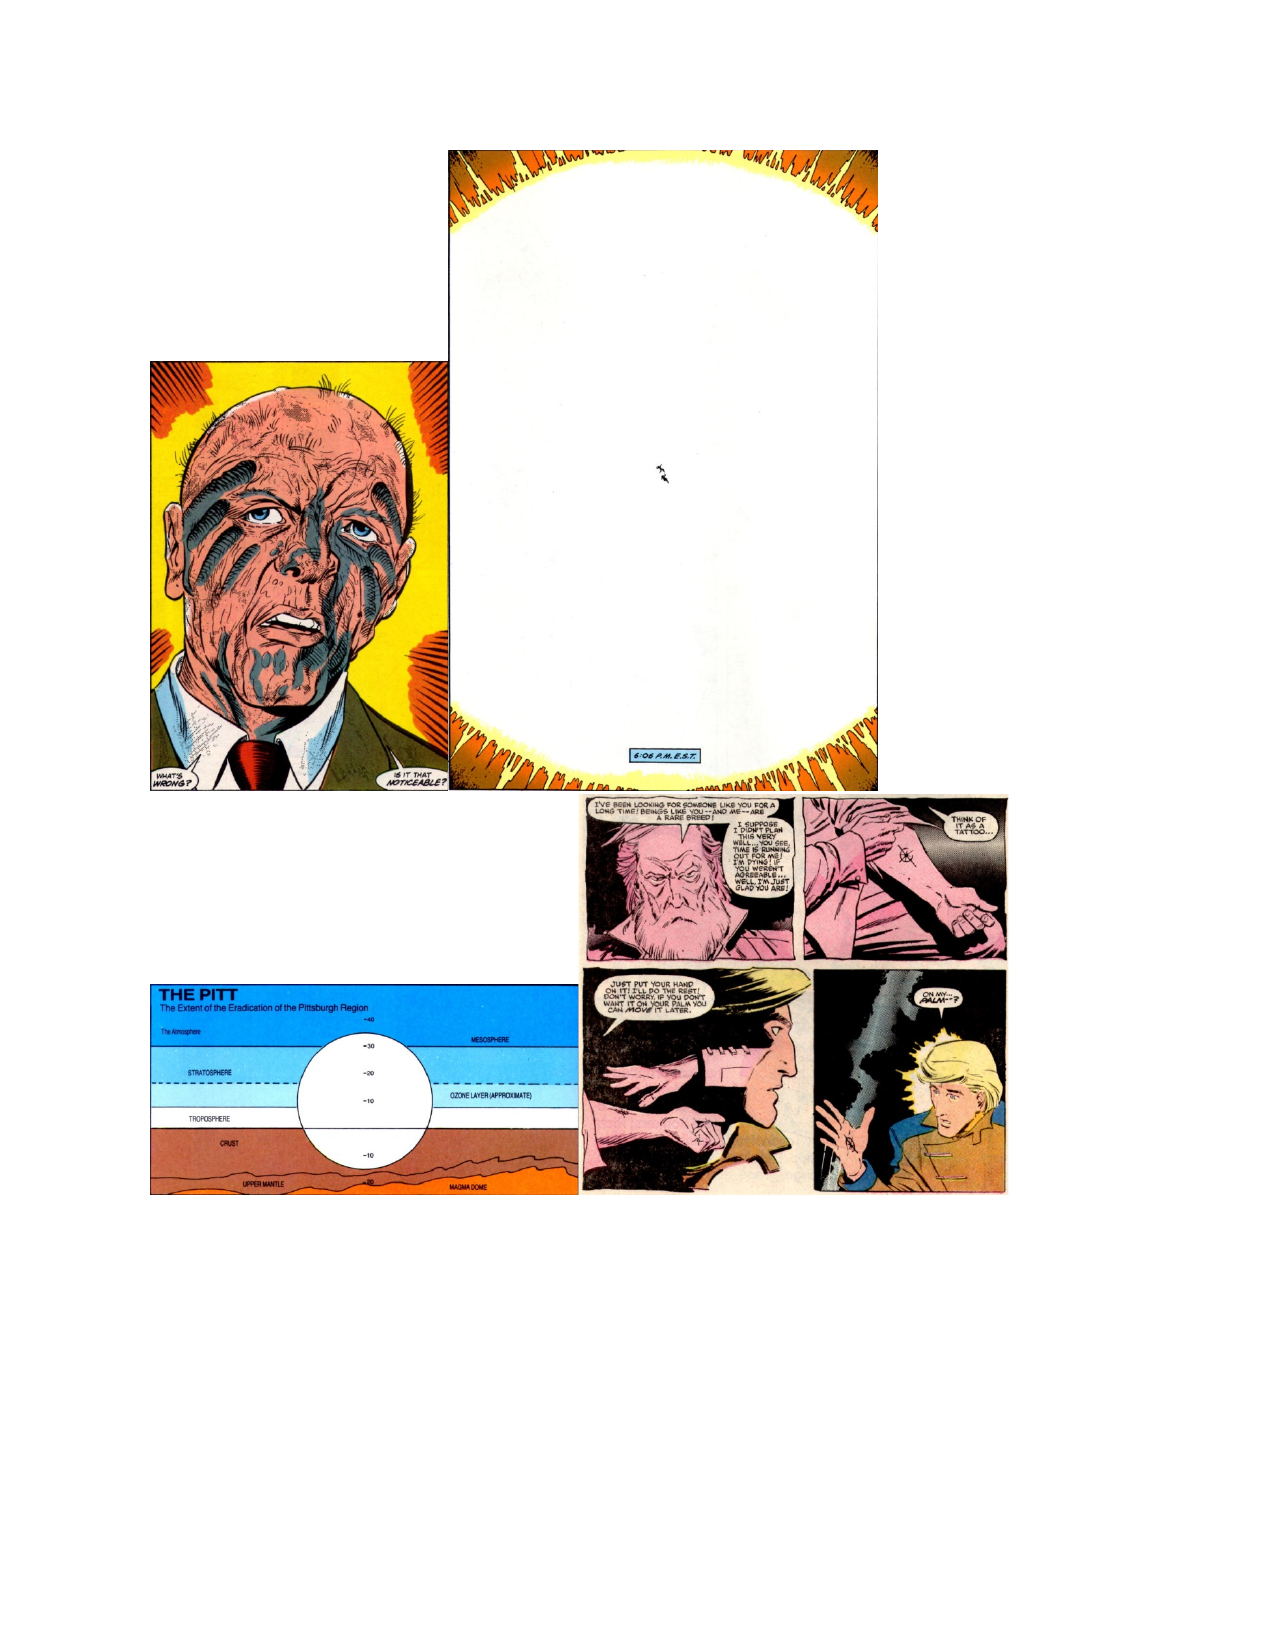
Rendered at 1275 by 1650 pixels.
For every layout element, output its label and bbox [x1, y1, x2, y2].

picture [150, 150, 878, 791]
picture [150, 794, 1009, 1195]
